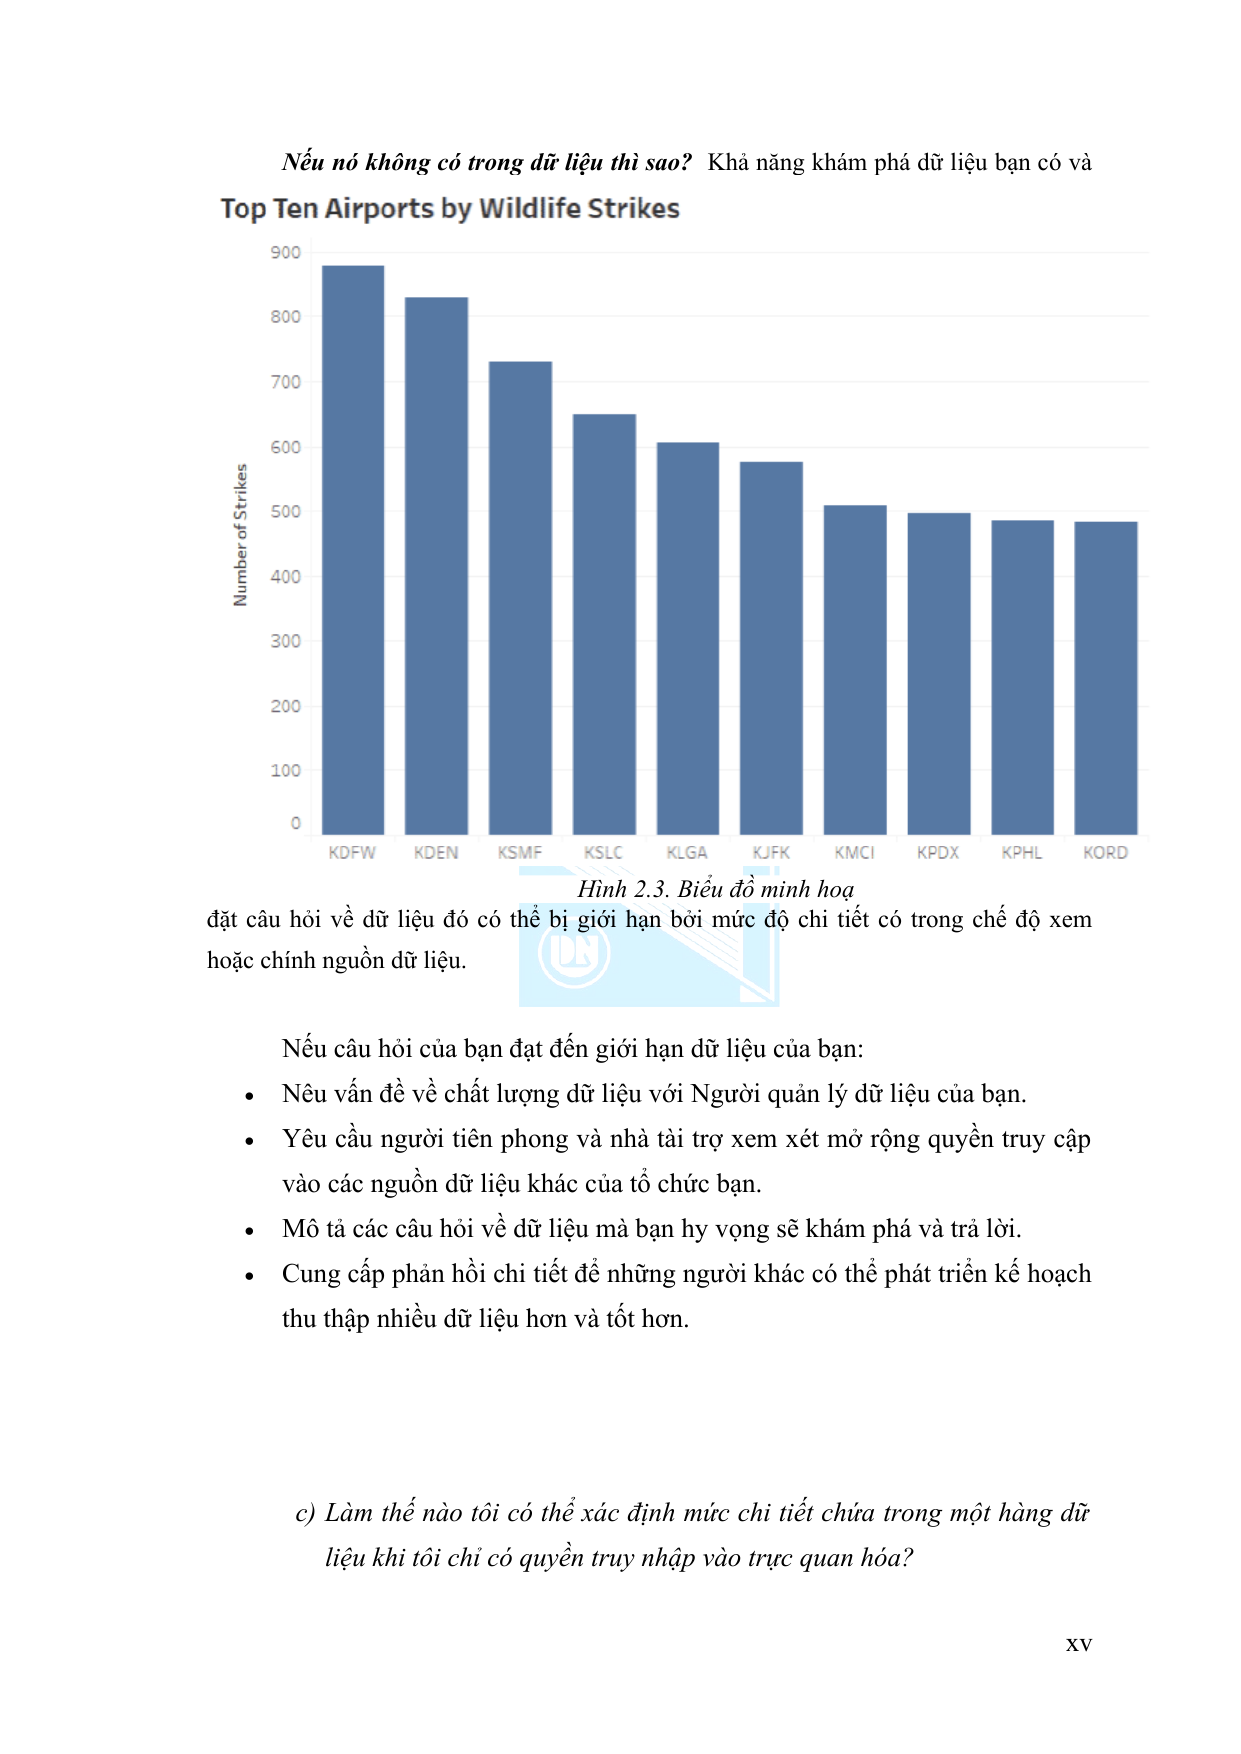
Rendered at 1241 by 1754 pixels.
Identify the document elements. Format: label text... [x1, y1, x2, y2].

picture [206, 175, 1152, 866]
text Nếu nó không có trong dữ liệu thì sao? Khả năng khám phá dữ liệu bạn có và đặt câu hỏi về dữ liệu đó có thể bị giới hạn bởi mức độ chi tiết có trong chế độ xem hoặc chính nguồn dữ liệu. [207, 148, 1092, 175]
list Yêu cầu người tiên phong và nhà tài trợ xem xét mở rộng quyền truy cập vào các nguồn dữ liệu khác của tổ chức bạn. [244, 1123, 1092, 1198]
text Nếu câu hỏi của bạn đạt đến giới hạn dữ liệu của bạn: [207, 1033, 1092, 1063]
list Nêu vấn đề về chất lượng dữ liệu với Người quản lý dữ liệu của bạn. [244, 1078, 1092, 1108]
list Làm thế nào tôi có thể xác định mức chi tiết chứa trong một hàng dữ liệu khi tôi chỉ có quyền truy nhập vào trực quan hóa? [295, 1497, 1092, 1572]
list Cung cấp phản hồi chi tiết để những người khác có thể phát triển kế hoạch thu thập nhiều dữ liệu hơn và tốt hơn. [244, 1258, 1092, 1333]
text Nếu nó không có trong dữ liệu thì sao? Khả năng khám phá dữ liệu bạn có và đặt câu hỏi về dữ liệu đó có thể bị giới hạn bởi mức độ chi tiết có trong chế độ xem hoặc chính nguồn dữ liệu. [207, 903, 1092, 974]
list Mô tả các câu hỏi về dữ liệu mà bạn hy vọng sẽ khám phá và trả lời. [244, 1213, 1092, 1243]
